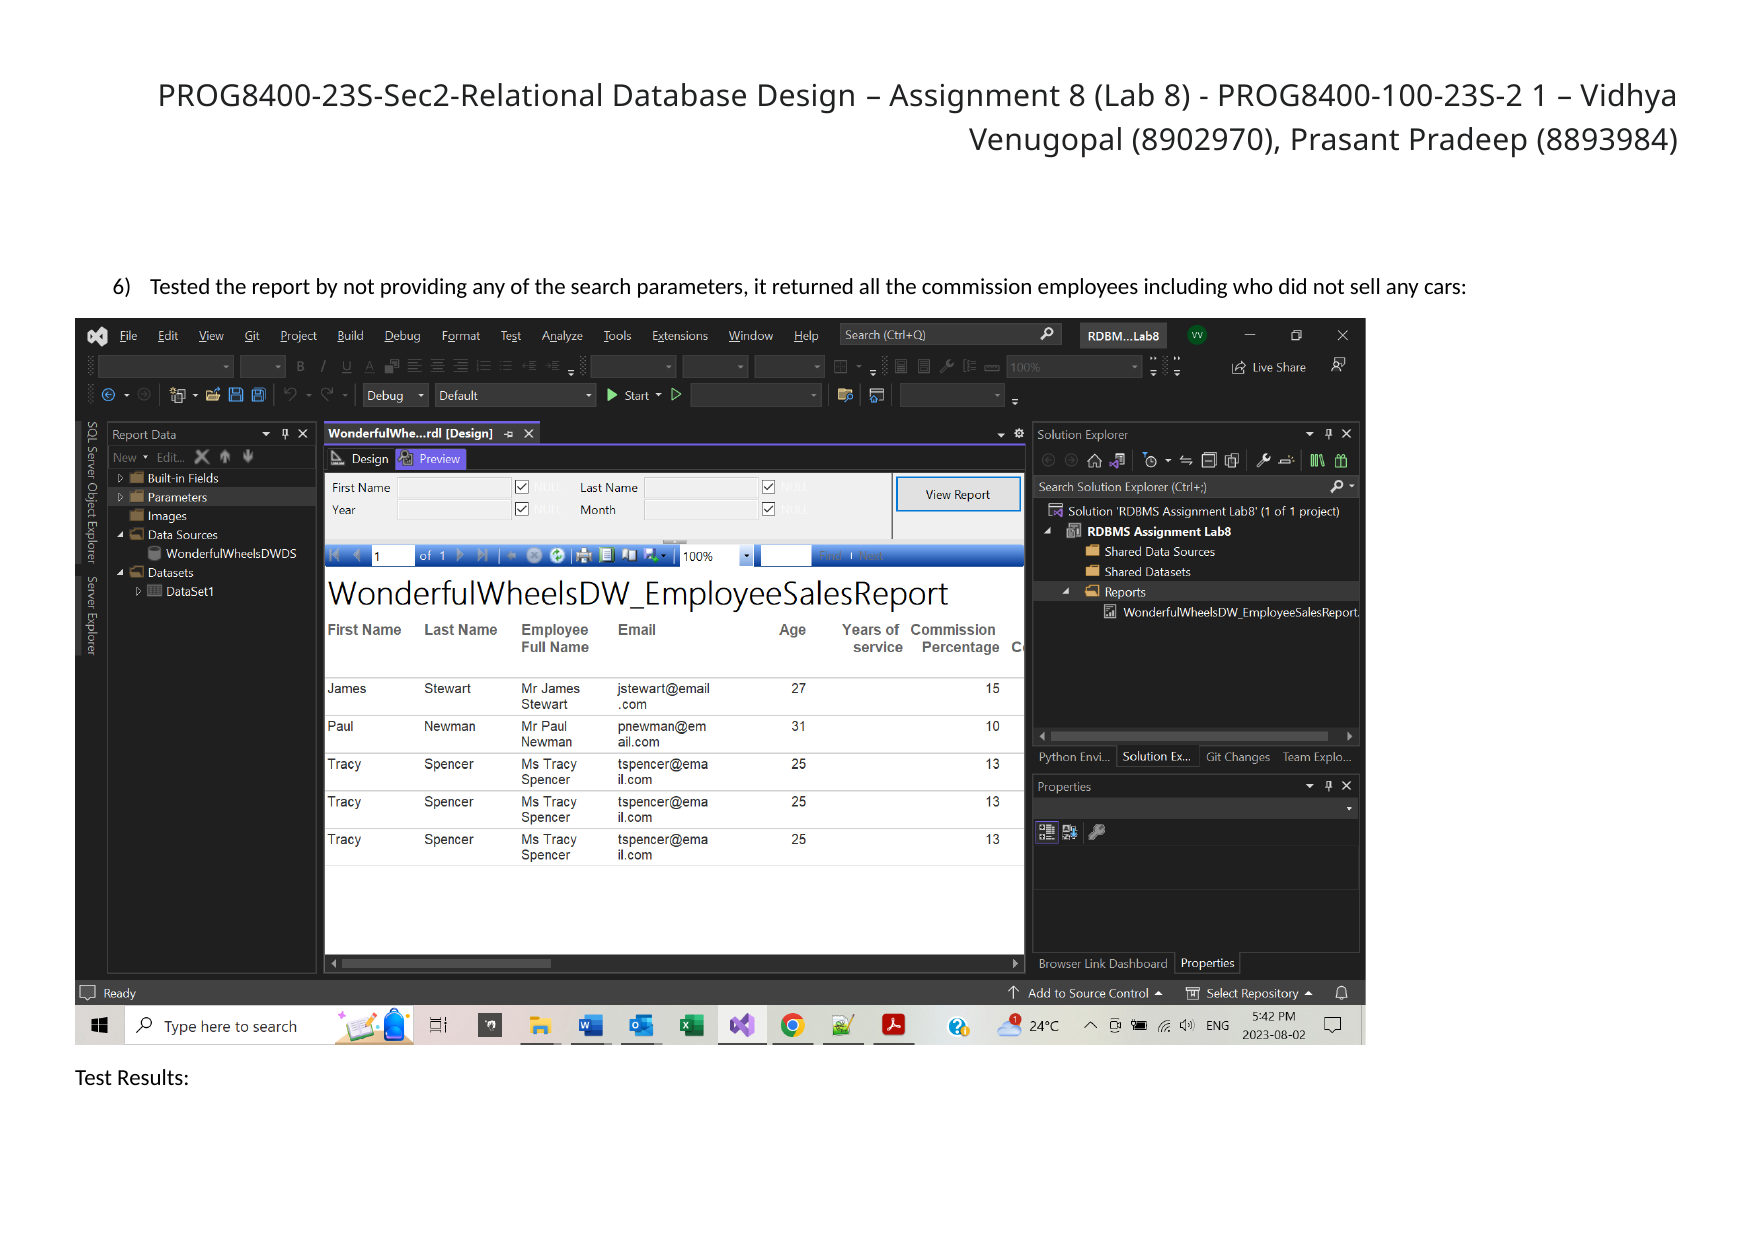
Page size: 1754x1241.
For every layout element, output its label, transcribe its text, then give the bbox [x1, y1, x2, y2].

list Tested the report by not providing any of the search parameters, it returned all the commission employees including who did not sell any cars: [112, 272, 1679, 300]
text Test Results: [75, 1063, 1679, 1091]
picture [75, 318, 1366, 1045]
